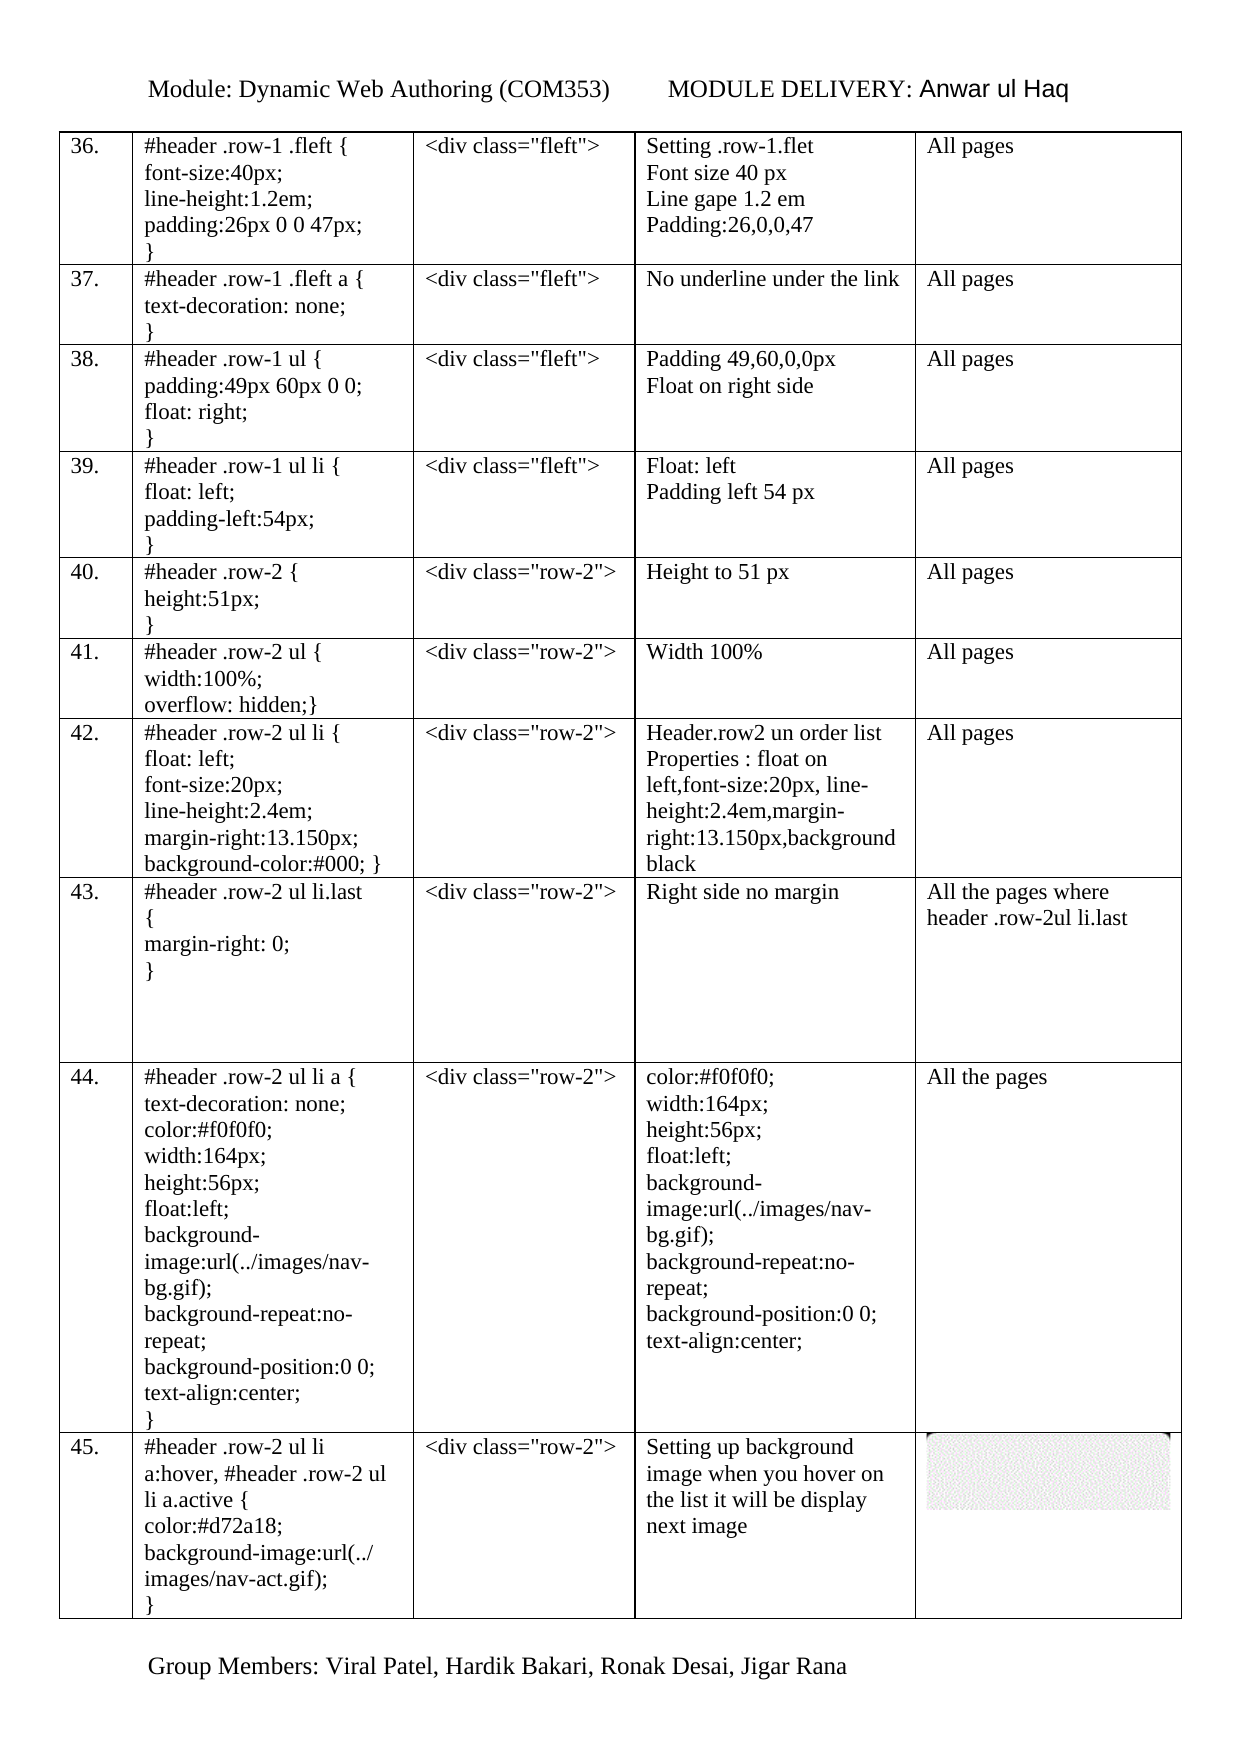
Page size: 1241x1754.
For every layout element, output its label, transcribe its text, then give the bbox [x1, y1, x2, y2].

table_cell <div class="fleft"> [414, 265, 634, 344]
table_cell 44. [60, 1063, 132, 1432]
table_cell <div class="fleft"> [414, 452, 634, 557]
table_cell <div class="fleft"> [414, 133, 634, 264]
table_cell #header .row-2 { height:51px; } [133, 558, 413, 637]
table_cell <div class="row-2"> [414, 878, 634, 1062]
table_cell #header .row-1 .fleft { font-size:40px; line-height:1.2em; padding:26px 0 0 47px; } [133, 133, 413, 264]
table_cell #header .row-2 ul li { float: left; font-size:20px; line-height:2.4em; margin-right:13.150px; background-color:#000; } [133, 719, 413, 877]
table_cell #header .row-2 ul { width:100%; overflow: hidden;} [133, 639, 413, 717]
table_cell All the pages [916, 1063, 1181, 1432]
table_cell #header .row-2 ul li.last { margin-right: 0; } [133, 878, 413, 1062]
table_cell Height to 51 px [636, 558, 915, 637]
table_cell Padding 49,60,0,0px Float on right side [636, 345, 915, 451]
table_cell All pages [916, 265, 1181, 344]
table_cell 36. [60, 133, 132, 264]
table_cell 39. [60, 452, 132, 557]
table_cell 42. [60, 719, 132, 877]
table_cell <div class="row-2"> [414, 1063, 634, 1432]
table_cell All pages [916, 639, 1181, 717]
table_cell All pages [916, 452, 1181, 557]
table_cell [916, 1433, 1181, 1618]
table_cell 45. [60, 1433, 132, 1618]
table_cell #header .row-1 ul { padding:49px 60px 0 0; float: right; } [133, 345, 413, 451]
table_cell All pages [916, 719, 1181, 877]
table_cell #header .row-1 .fleft a { text-decoration: none; } [133, 265, 413, 344]
table_cell 38. [60, 345, 132, 451]
table_cell color:#f0f0f0; width:164px; height:56px; float:left; background- image:url(../images/nav-bg.gif); background-repeat:no-repeat; background-position:0 0; text-align:center; [636, 1063, 915, 1432]
picture [926, 1433, 1171, 1510]
table_cell 41. [60, 639, 132, 717]
table_cell Right side no margin [636, 878, 915, 1062]
table_cell Float: left Padding left 54 px [636, 452, 915, 557]
table_cell <div class="row-2"> [414, 1433, 634, 1618]
table_cell 43. [60, 878, 132, 1062]
table_cell <div class="row-2"> [414, 639, 634, 717]
table_cell All pages [916, 133, 1181, 264]
table_cell Header.row2 un order list Properties : float on left,font-size:20px, line-height:2.4em,margin-right:13.150px,background black [636, 719, 915, 877]
table_cell No underline under the link [636, 265, 915, 344]
table_cell <div class="row-2"> [414, 558, 634, 637]
table_cell Setting .row-1.flet Font size 40 px Line gape 1.2 em Padding:26,0,0,47 [636, 133, 915, 264]
table_cell 40. [60, 558, 132, 637]
table_cell All pages [916, 345, 1181, 451]
table_cell <div class="fleft"> [414, 345, 634, 451]
table_cell 37. [60, 265, 132, 344]
table_cell #header .row-2 ul li a { text-decoration: none; color:#f0f0f0; width:164px; height:56px; float:left; background- image:url(../images/nav-bg.gif); background-repeat:no-repeat; background-position:0 0; text-align:center; } [133, 1063, 413, 1432]
table_cell <div class="row-2"> [414, 719, 634, 877]
table_cell Setting up background image when you hover on the list it will be display next image [636, 1433, 915, 1618]
table_cell #header .row-2 ul li a:hover, #header .row-2 ul li a.active { color:#d72a18; background-image:url(../images/nav-act.gif); } [133, 1433, 413, 1618]
table_cell #header .row-1 ul li { float: left; padding-left:54px; } [133, 452, 413, 557]
table_cell All the pages where header .row-2ul li.last [916, 878, 1181, 1062]
table_cell Width 100% [636, 639, 915, 717]
table_cell All pages [916, 558, 1181, 637]
